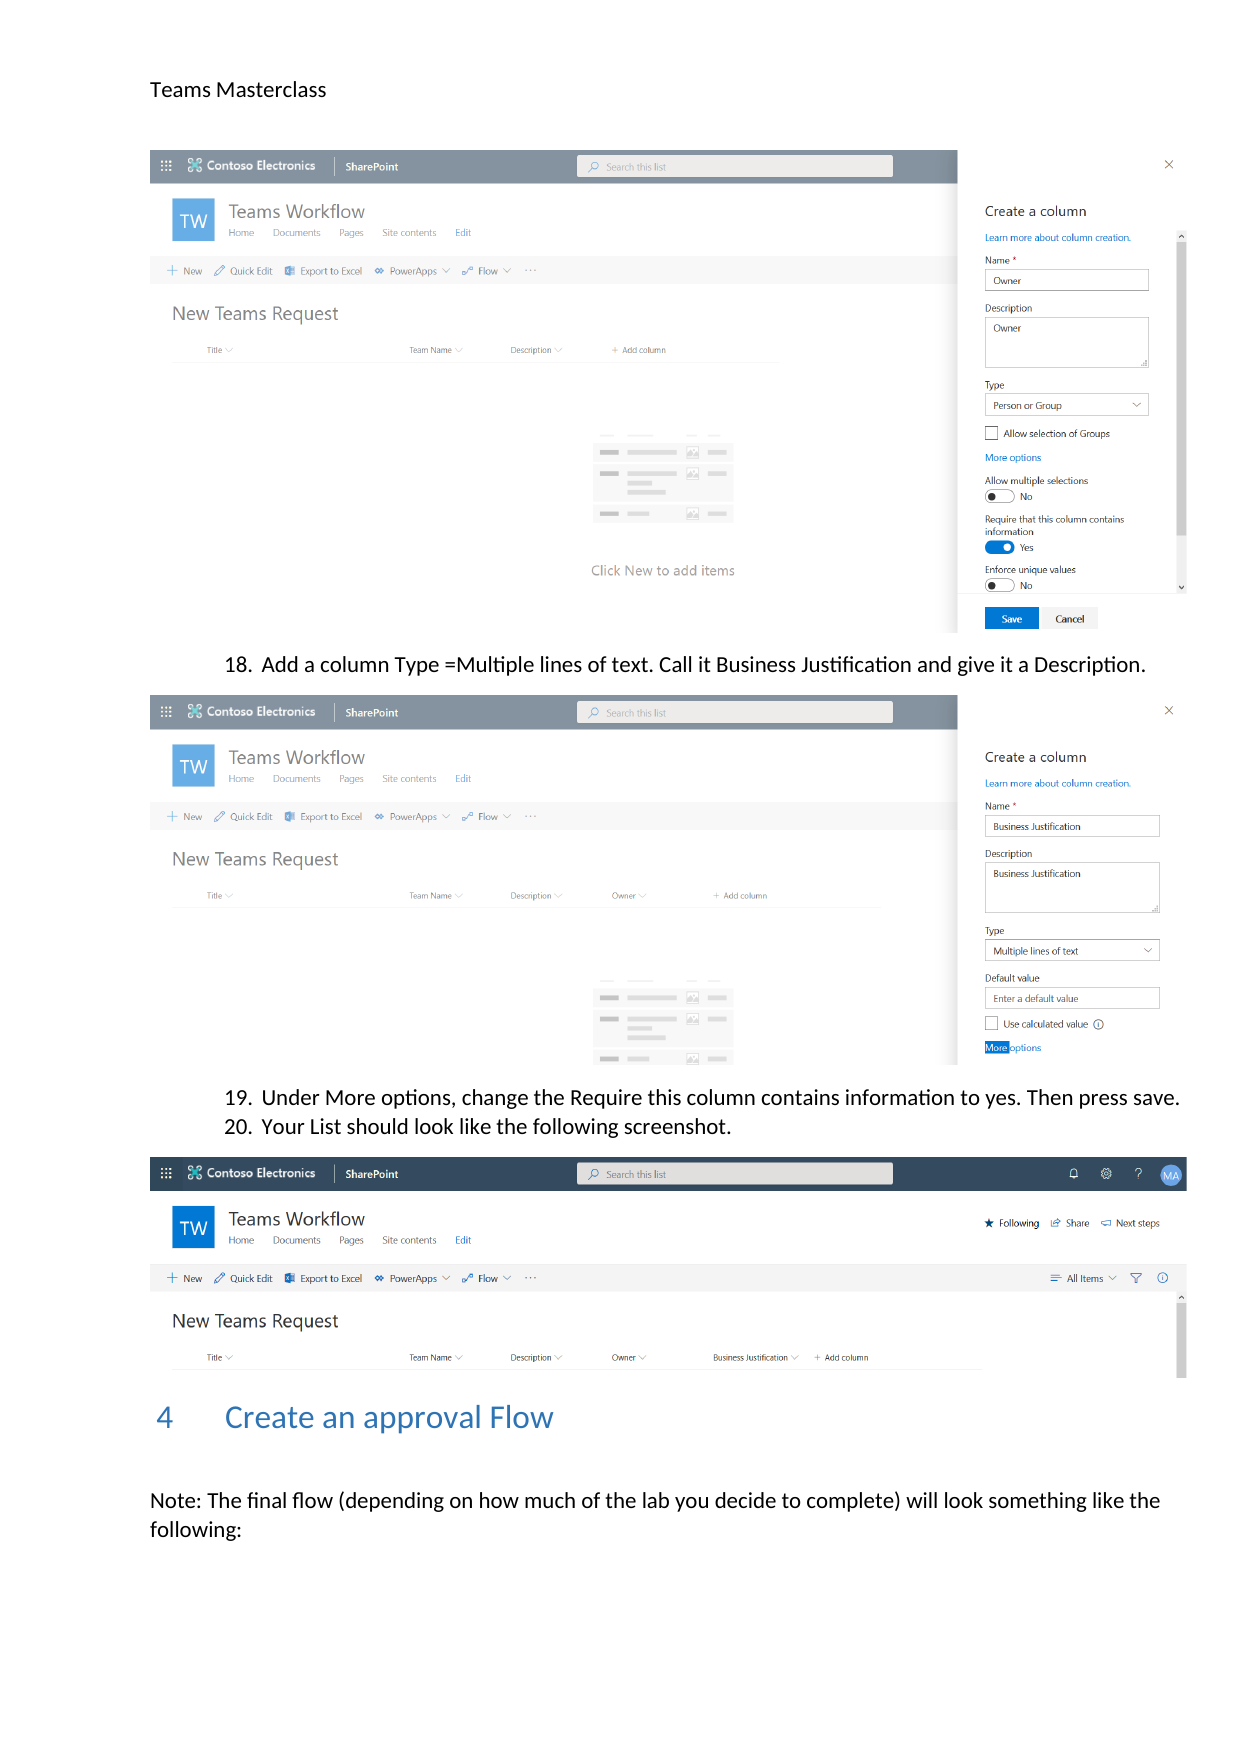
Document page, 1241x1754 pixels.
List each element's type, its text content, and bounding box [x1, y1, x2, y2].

text Note: The final flow (depending on how much of the lab you decide to complete) will look something like the following: [150, 1486, 1187, 1543]
list Under More options, change the Require this column contains information to yes. Then press save. [224, 1083, 1187, 1111]
list Add a column Type =Multiple lines of text. Call it Business Justification and give it a Description. [224, 650, 1187, 678]
picture [150, 695, 1187, 1065]
list Your List should look like the following screenshot. [224, 1112, 1187, 1140]
picture [150, 150, 1187, 633]
picture [150, 1157, 1187, 1378]
subtitle Create an approval Flow [156, 1396, 1187, 1436]
